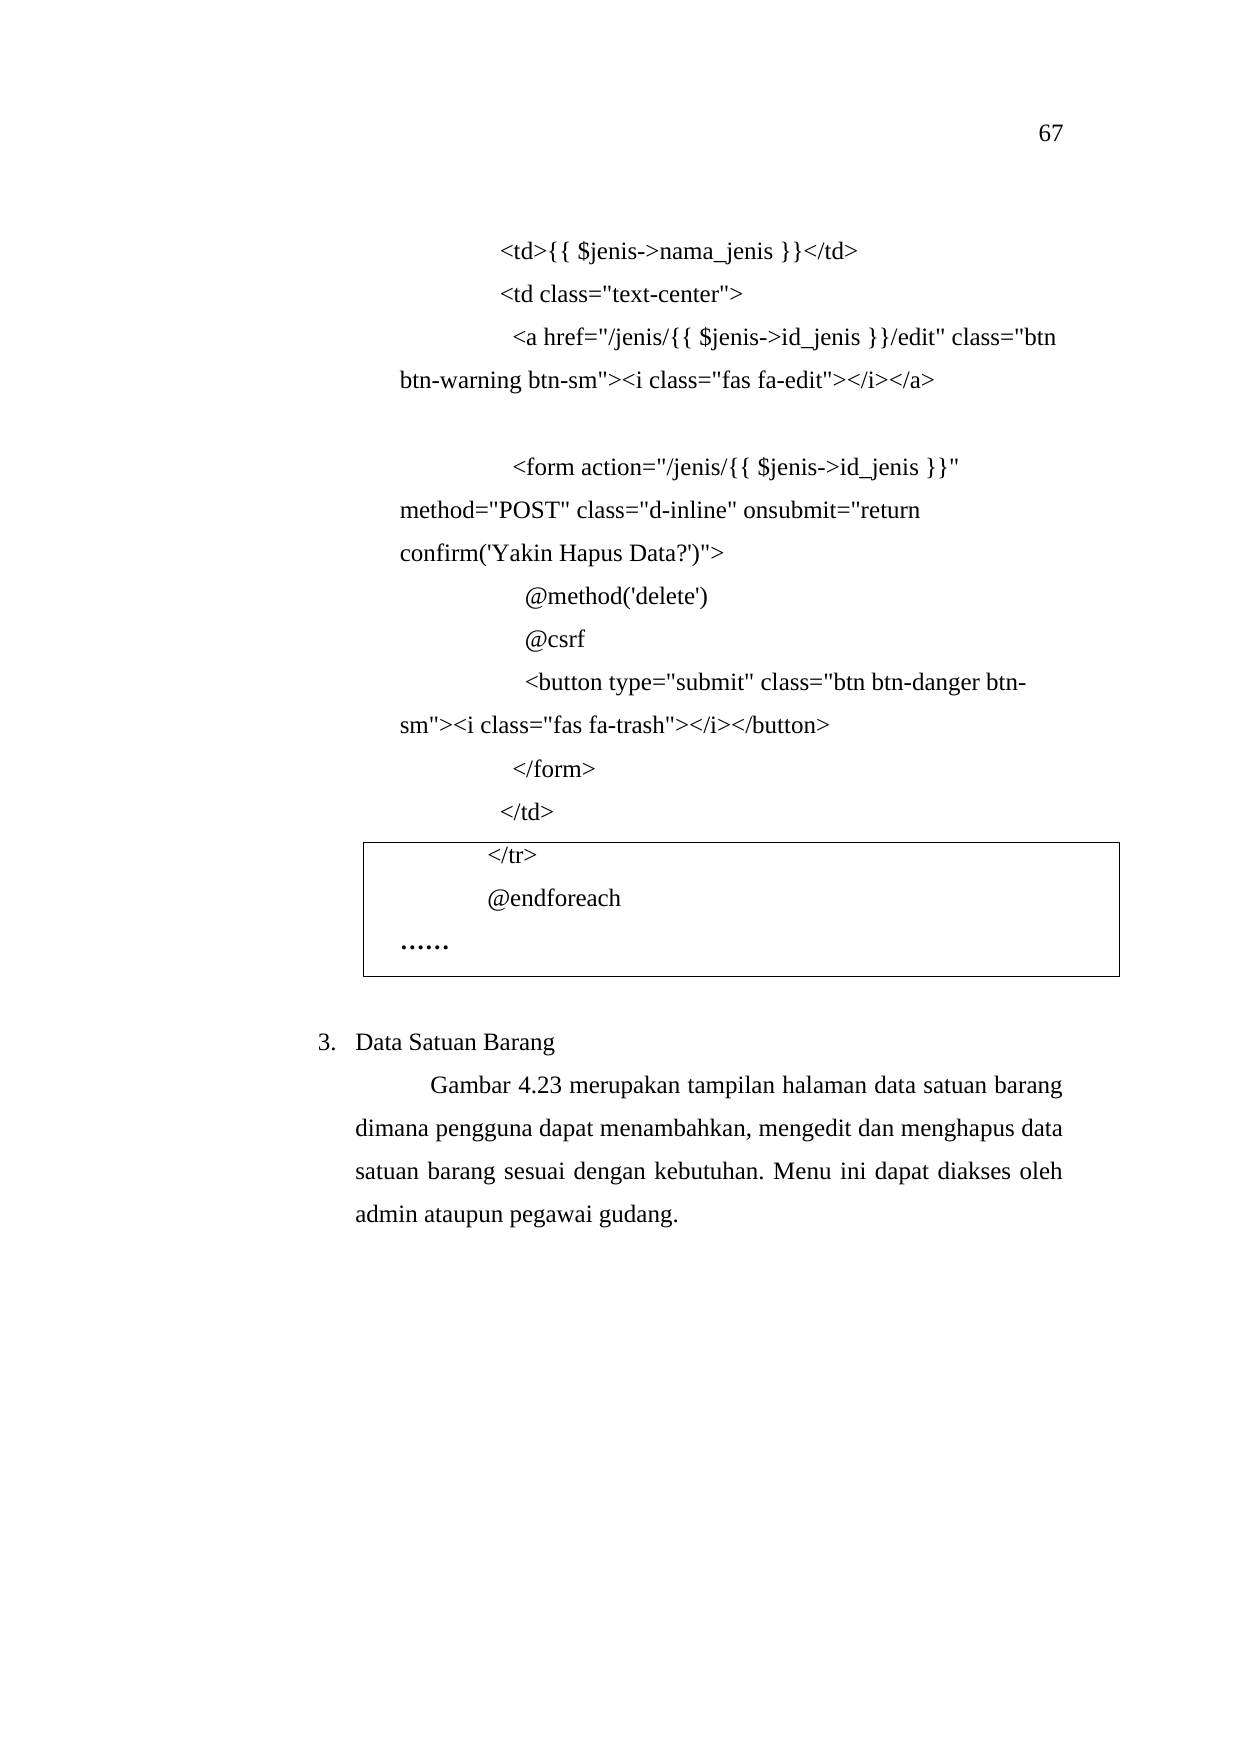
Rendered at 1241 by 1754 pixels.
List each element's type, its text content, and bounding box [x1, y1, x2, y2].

list </tr> [399, 843, 1063, 869]
list <td>{{ $jenis->nama_jenis }}</td> [399, 236, 1063, 265]
text Gambar 4.23 merupakan tampilan halaman data satuan barang dimana pengguna dapat menambahkan, mengedit dan menghapus data satuan barang sesuai dengan kebutuhan. Menu ini dapat diakses oleh admin ataupun pegawai gudang. [355, 1070, 1063, 1228]
list <td class="text-center"> [399, 279, 1063, 308]
list @method('delete') [399, 581, 1063, 610]
list </td> [399, 797, 1063, 826]
list …… [399, 926, 1063, 955]
list <a href="/jenis/{{ $jenis->id_jenis }}/edit" class="btn btn-warning btn-sm"><i class="fas fa-edit"></i></a> [399, 322, 1063, 394]
list Data Satuan Barang [318, 1027, 1063, 1056]
list <button type="submit" class="btn btn-danger btn-sm"><i class="fas fa-trash"></i></button> [399, 667, 1063, 739]
list @csrf [399, 624, 1063, 653]
list @endforeach [399, 883, 1063, 912]
list <form action="/jenis/{{ $jenis->id_jenis }}" method="POST" class="d-inline" onsubmit="return confirm('Yakin Hapus Data?')"> [399, 452, 1063, 567]
list </form> [399, 754, 1063, 782]
